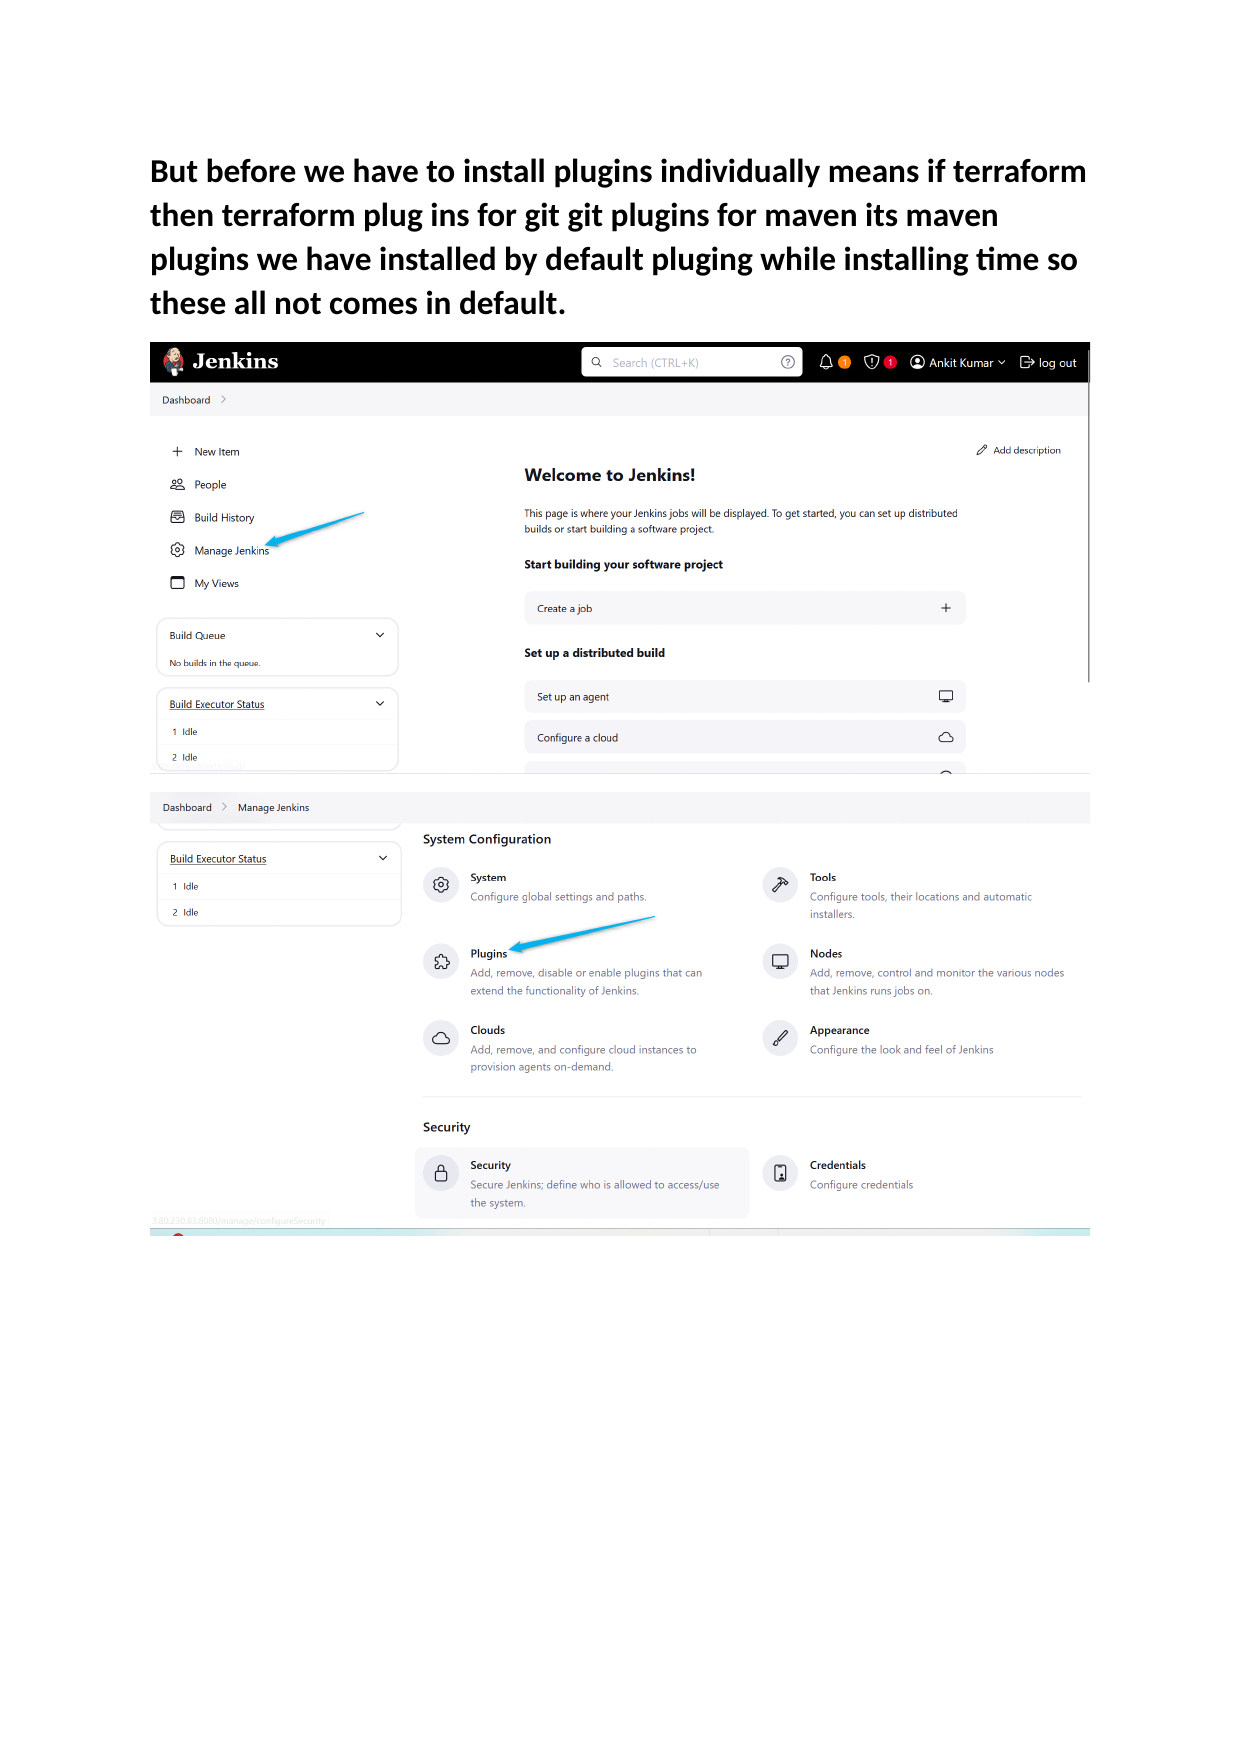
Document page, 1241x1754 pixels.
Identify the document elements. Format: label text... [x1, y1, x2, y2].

picture [150, 342, 1091, 774]
picture [150, 792, 1091, 1236]
text But before we have to install plugins individually means if terraform then terraform plug ins for git git plugins for maven its maven plugins we have installed by default pluging while installing time so these all not comes in default. [150, 150, 1090, 323]
